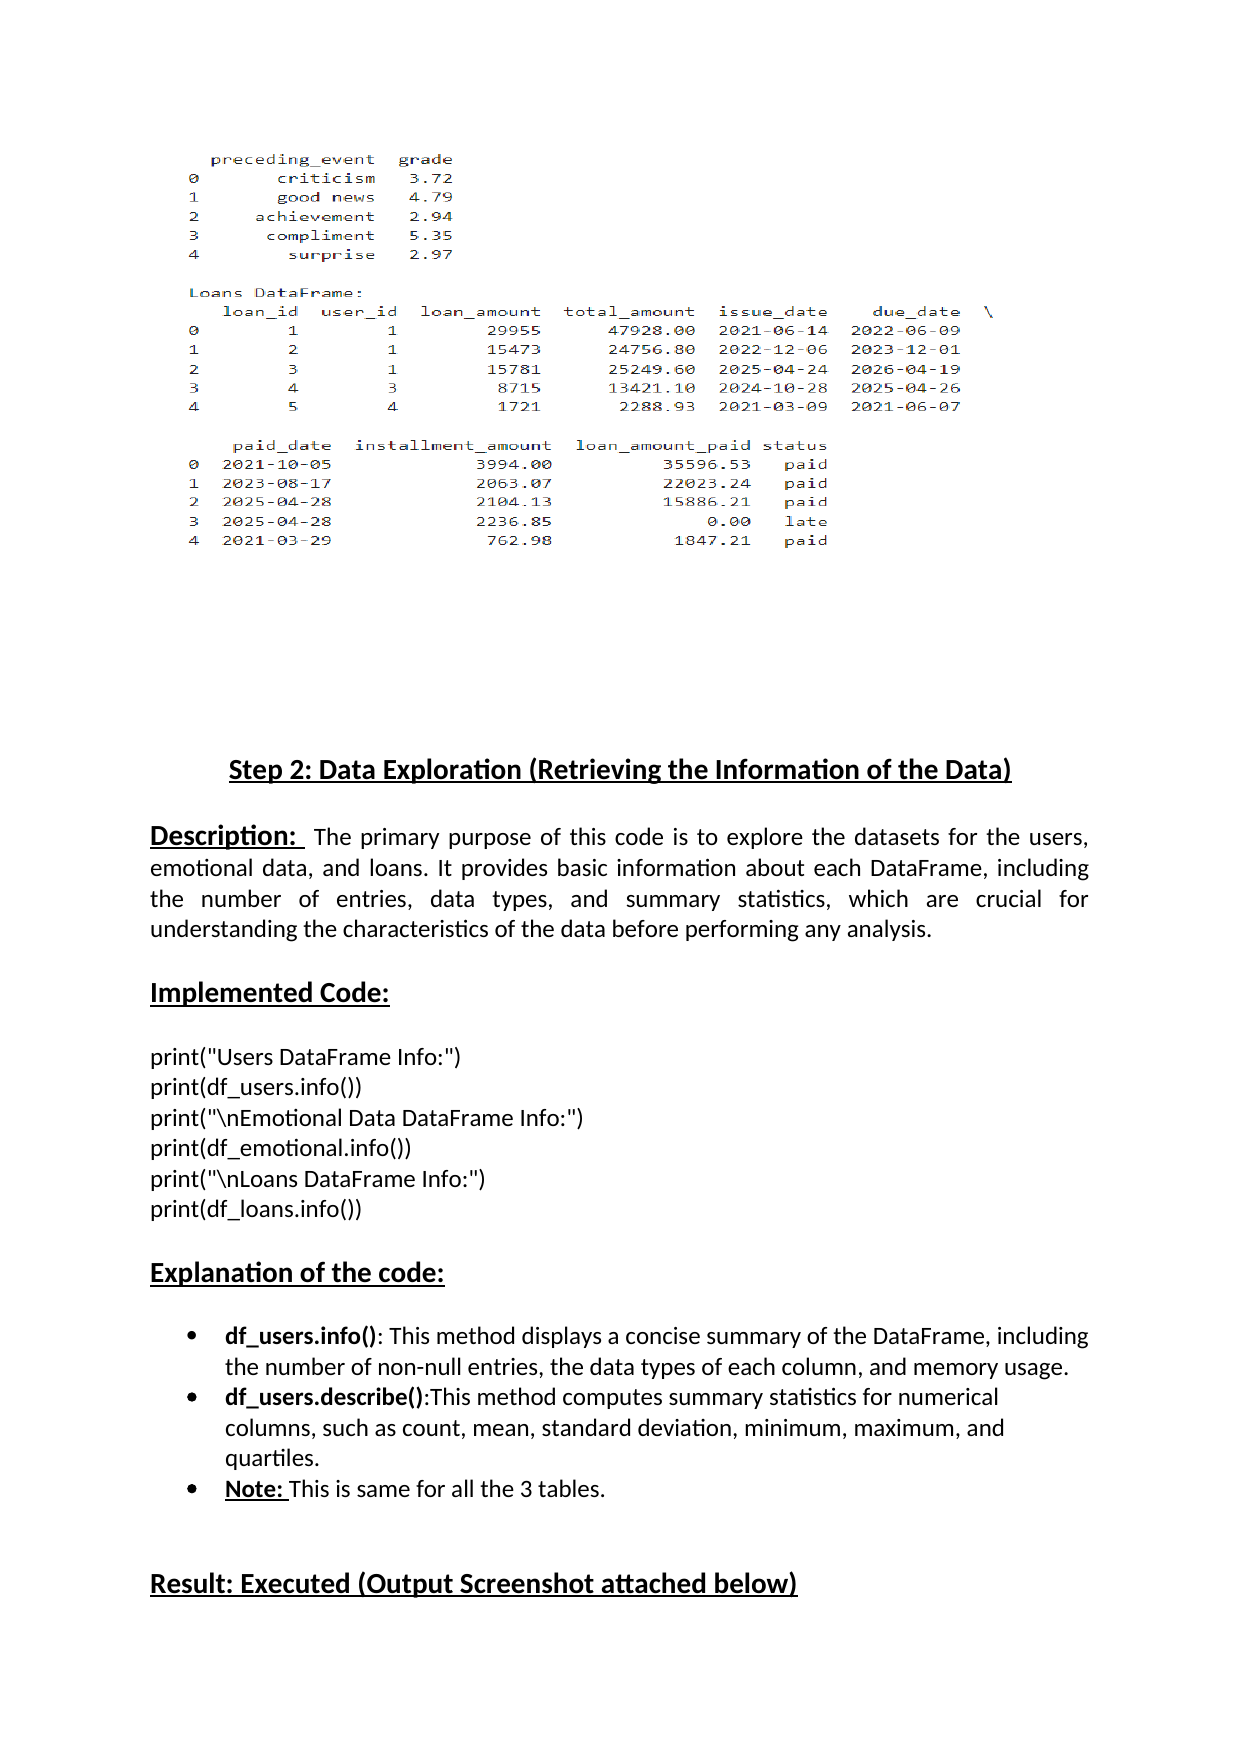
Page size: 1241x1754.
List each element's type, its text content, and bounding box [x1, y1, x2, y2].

list df_users.describe():This method computes summary statistics for numerical columns, such as count, mean, standard deviation, minimum, maximum, and quartiles. [187, 1382, 1090, 1473]
list df_users.info(): This method displays a concise summary of the DataFrame, including the number of non-null entries, the data types of each column, and memory usage. [187, 1321, 1090, 1382]
text print("\nLoans DataFrame Info:") [150, 1163, 1090, 1193]
text Explanation of the code: [150, 1254, 1090, 1290]
text Implemented Code: [150, 974, 1090, 1010]
text print("Users DataFrame Info:") [150, 1041, 1090, 1071]
text print("\nEmotional Data DataFrame Info:") [150, 1102, 1090, 1132]
text print(df_loans.info()) [150, 1193, 1090, 1224]
list Note: This is same for all the 3 tables. [187, 1473, 1090, 1504]
text Description: The primary purpose of this code is to explore the datasets for the users, emotional data, and loans. It provides basic information about each DataFrame, including the number of entries, data types, and summary statistics, which are crucial for understanding the characteristics of the data before performing any analysis. [150, 817, 1090, 944]
text print(df_emotional.info()) [150, 1132, 1090, 1163]
picture [150, 150, 1002, 558]
text Result: Executed (Output Screenshot attached below) [150, 1565, 1090, 1600]
text print(df_users.info()) [150, 1071, 1090, 1102]
text Step 2: Data Exploration (Retrieving the Information of the Data) [150, 751, 1090, 786]
